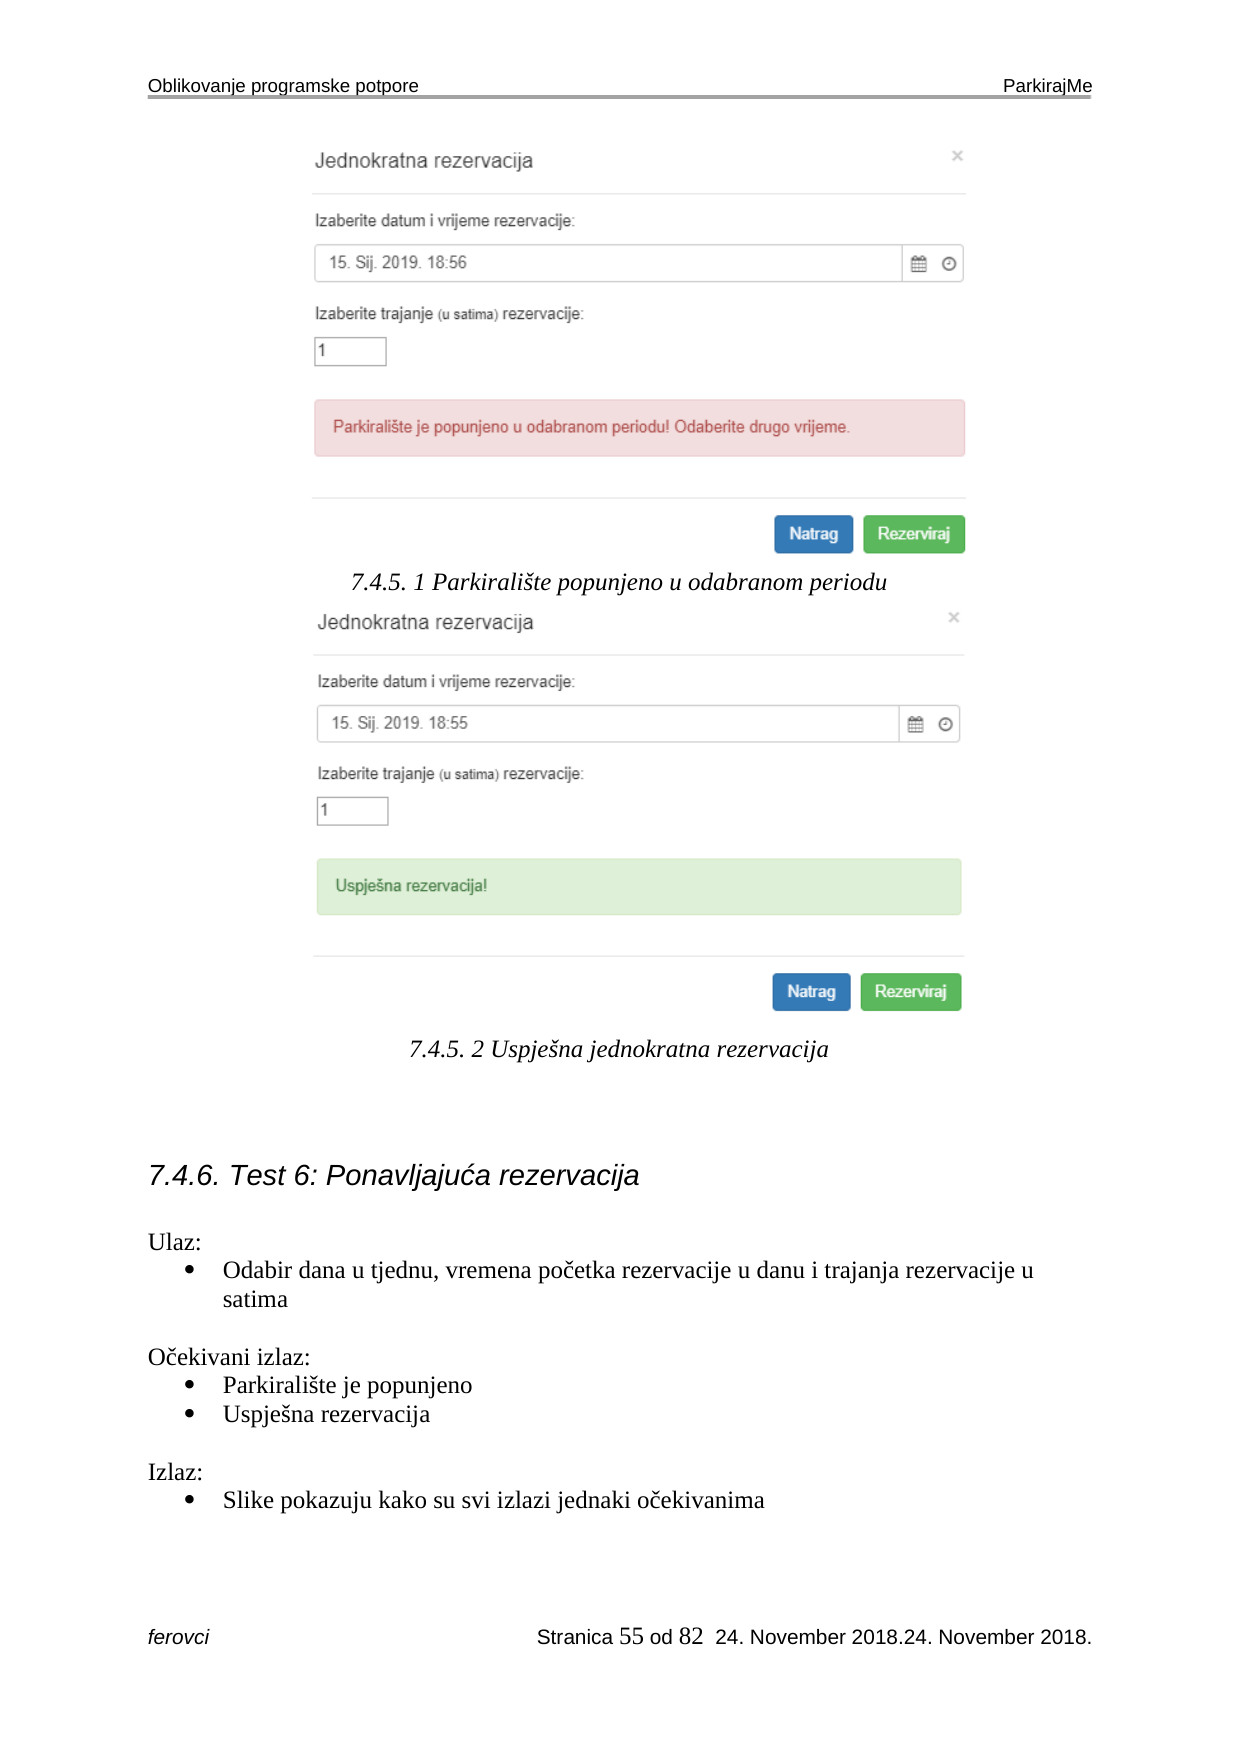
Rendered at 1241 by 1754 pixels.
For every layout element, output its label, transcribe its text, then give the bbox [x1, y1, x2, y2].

picture [311, 147, 966, 555]
subtitle 7.4.6. Test 6: Ponavljajuća rezervacija [148, 1158, 1093, 1192]
picture [147, 95, 1092, 99]
list Uspješna rezervacija [185, 1399, 1093, 1428]
text Ulaz: [148, 1227, 1093, 1255]
text Očekivani izlaz: [148, 1342, 1093, 1370]
text Izlaz: [148, 1457, 1093, 1485]
list Slike pokazuju kako su svi izlazi jednaki očekivanima [185, 1485, 1093, 1514]
picture [313, 608, 965, 1022]
list Parkiralište je popunjeno [185, 1370, 1093, 1399]
list Odabir dana u tjednu, vremena početka rezervacije u danu i trajanja rezervacije u satima [185, 1255, 1093, 1313]
